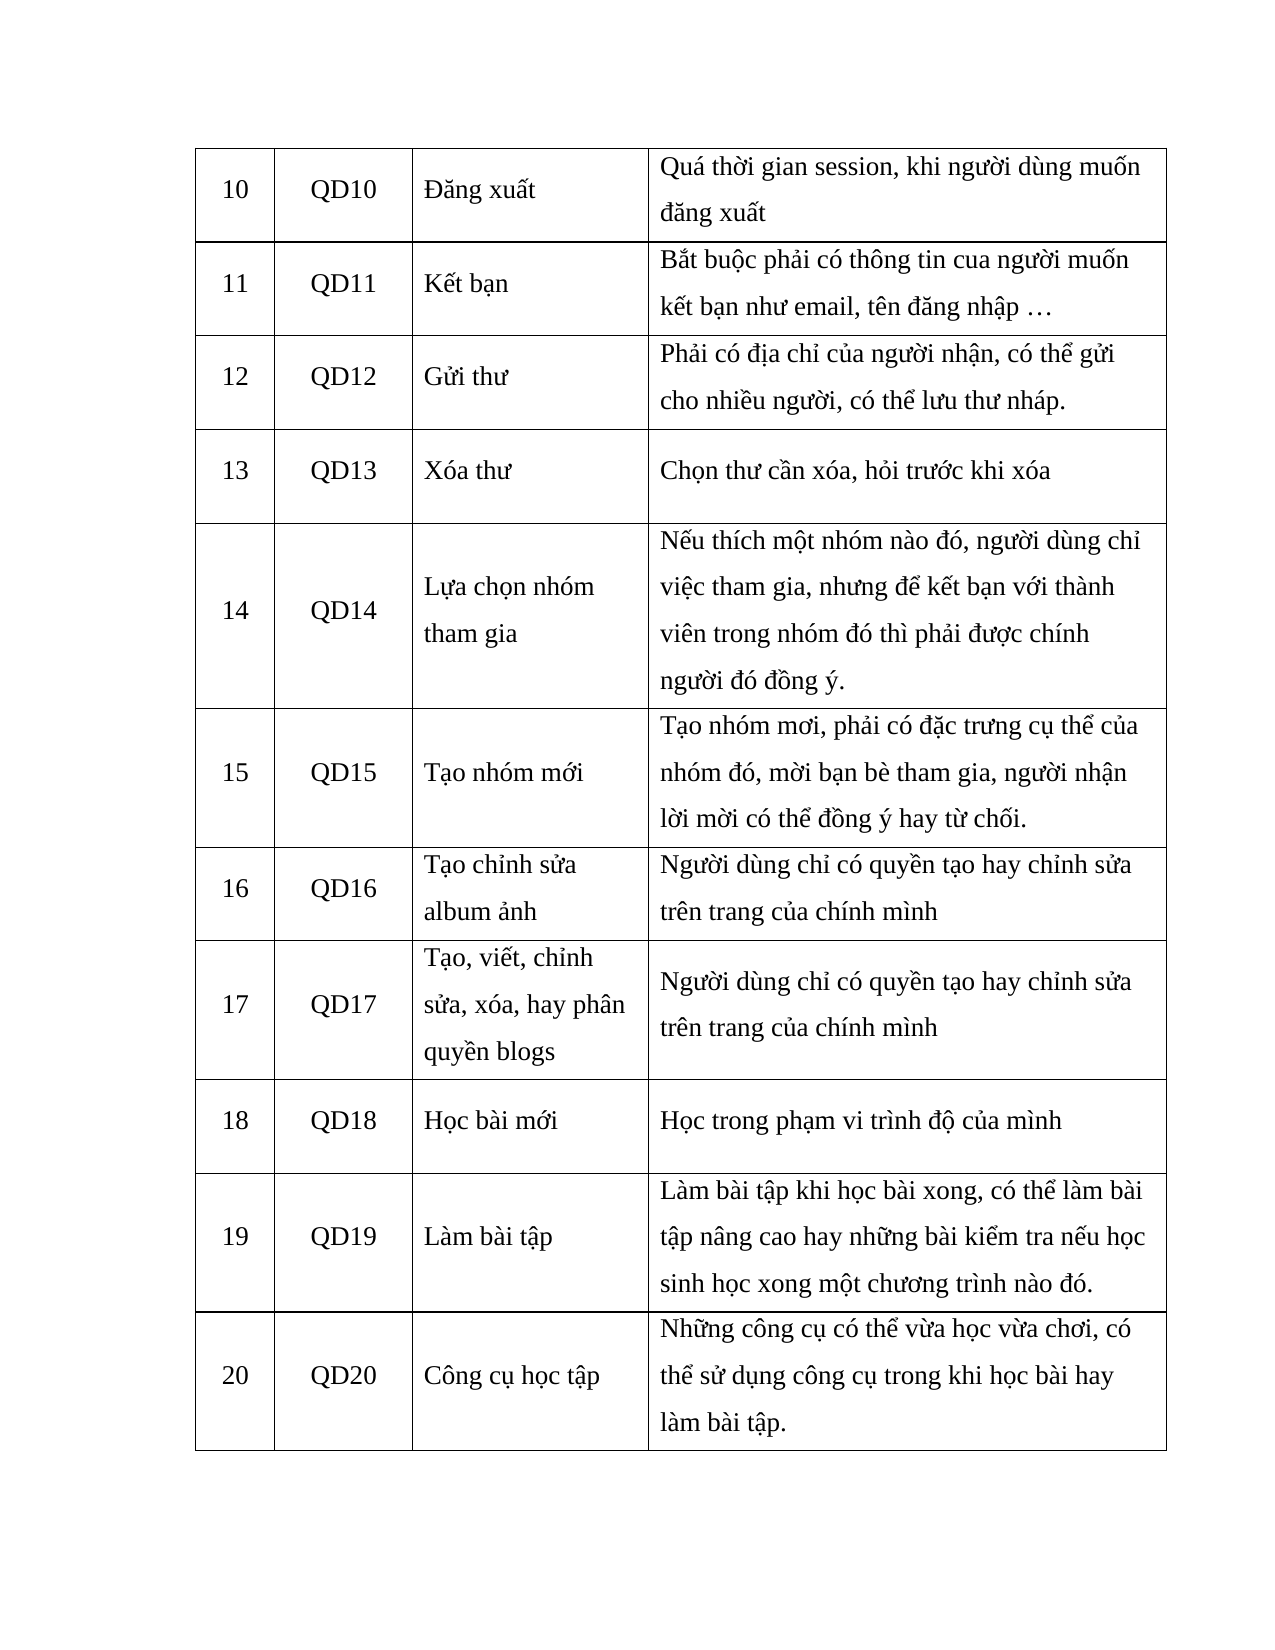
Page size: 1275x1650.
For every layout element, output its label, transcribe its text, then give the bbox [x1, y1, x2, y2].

table_cell Tạo nhóm mơi, phải có đặc trưng cụ thể của nhóm đó, mời bạn bè tham gia, người nhận lời mời có thể đồng ý hay từ chối. [649, 709, 1166, 847]
table_cell Quá thời gian session, khi người dùng muốn đăng xuất [649, 149, 1166, 241]
table_cell 13 [196, 430, 274, 523]
table_cell Những công cụ có thể vừa học vừa chơi, có thể sử dụng công cụ trong khi học bài hay làm bài tập. [649, 1313, 1166, 1450]
table_cell 10 [196, 149, 274, 241]
table_cell Gửi thư [413, 336, 648, 429]
table_cell QD16 [275, 848, 412, 940]
table_cell 12 [196, 336, 274, 429]
table_cell QD11 [275, 243, 412, 335]
table_cell Học trong phạm vi trình độ của mình [649, 1080, 1166, 1173]
table_cell 15 [196, 709, 274, 847]
table_cell Tạo nhóm mới [413, 709, 648, 847]
table_cell QD15 [275, 709, 412, 847]
table_cell Tạo chỉnh sửa album ảnh [413, 848, 648, 940]
table_cell Tạo, viết, chỉnh sửa, xóa, hay phân quyền blogs [413, 941, 648, 1079]
table_cell Chọn thư cần xóa, hỏi trước khi xóa [649, 430, 1166, 523]
table_cell QD13 [275, 430, 412, 523]
table_cell Nếu thích một nhóm nào đó, người dùng chỉ việc tham gia, nhưng để kết bạn với thành viên trong nhóm đó thì phải được chính người đó đồng ý. [649, 524, 1166, 708]
table_cell 17 [196, 941, 274, 1079]
table_cell QD12 [275, 336, 412, 429]
table_cell QD10 [275, 149, 412, 241]
table_cell Người dùng chỉ có quyền tạo hay chỉnh sửa trên trang của chính mình [649, 941, 1166, 1079]
table_cell QD17 [275, 941, 412, 1079]
table_cell Xóa thư [413, 430, 648, 523]
table_cell 14 [196, 524, 274, 708]
table_cell Đăng xuất [413, 149, 648, 241]
table_cell 11 [196, 243, 274, 335]
table_cell Kết bạn [413, 243, 648, 335]
table_cell Học bài mới [413, 1080, 648, 1173]
table_cell Bắt buộc phải có thông tin cua người muốn kết bạn như email, tên đăng nhập … [649, 243, 1166, 335]
table_cell Phải có địa chỉ của người nhận, có thể gửi cho nhiều người, có thể lưu thư nháp. [649, 336, 1166, 429]
table_cell QD20 [275, 1313, 412, 1450]
table_cell Công cụ học tập [413, 1313, 648, 1450]
table_cell Lựa chọn nhóm tham gia [413, 524, 648, 708]
table_cell 18 [196, 1080, 274, 1173]
table_cell 19 [196, 1174, 274, 1311]
table_cell 16 [196, 848, 274, 940]
table_cell Người dùng chỉ có quyền tạo hay chỉnh sửa trên trang của chính mình [649, 848, 1166, 940]
table_cell Làm bài tập [413, 1174, 648, 1311]
table_cell QD19 [275, 1174, 412, 1311]
table_cell QD18 [275, 1080, 412, 1173]
table_cell 20 [196, 1313, 274, 1450]
table_cell QD14 [275, 524, 412, 708]
table_cell Làm bài tập khi học bài xong, có thể làm bài tập nâng cao hay những bài kiểm tra nếu học sinh học xong một chương trình nào đó. [649, 1174, 1166, 1311]
